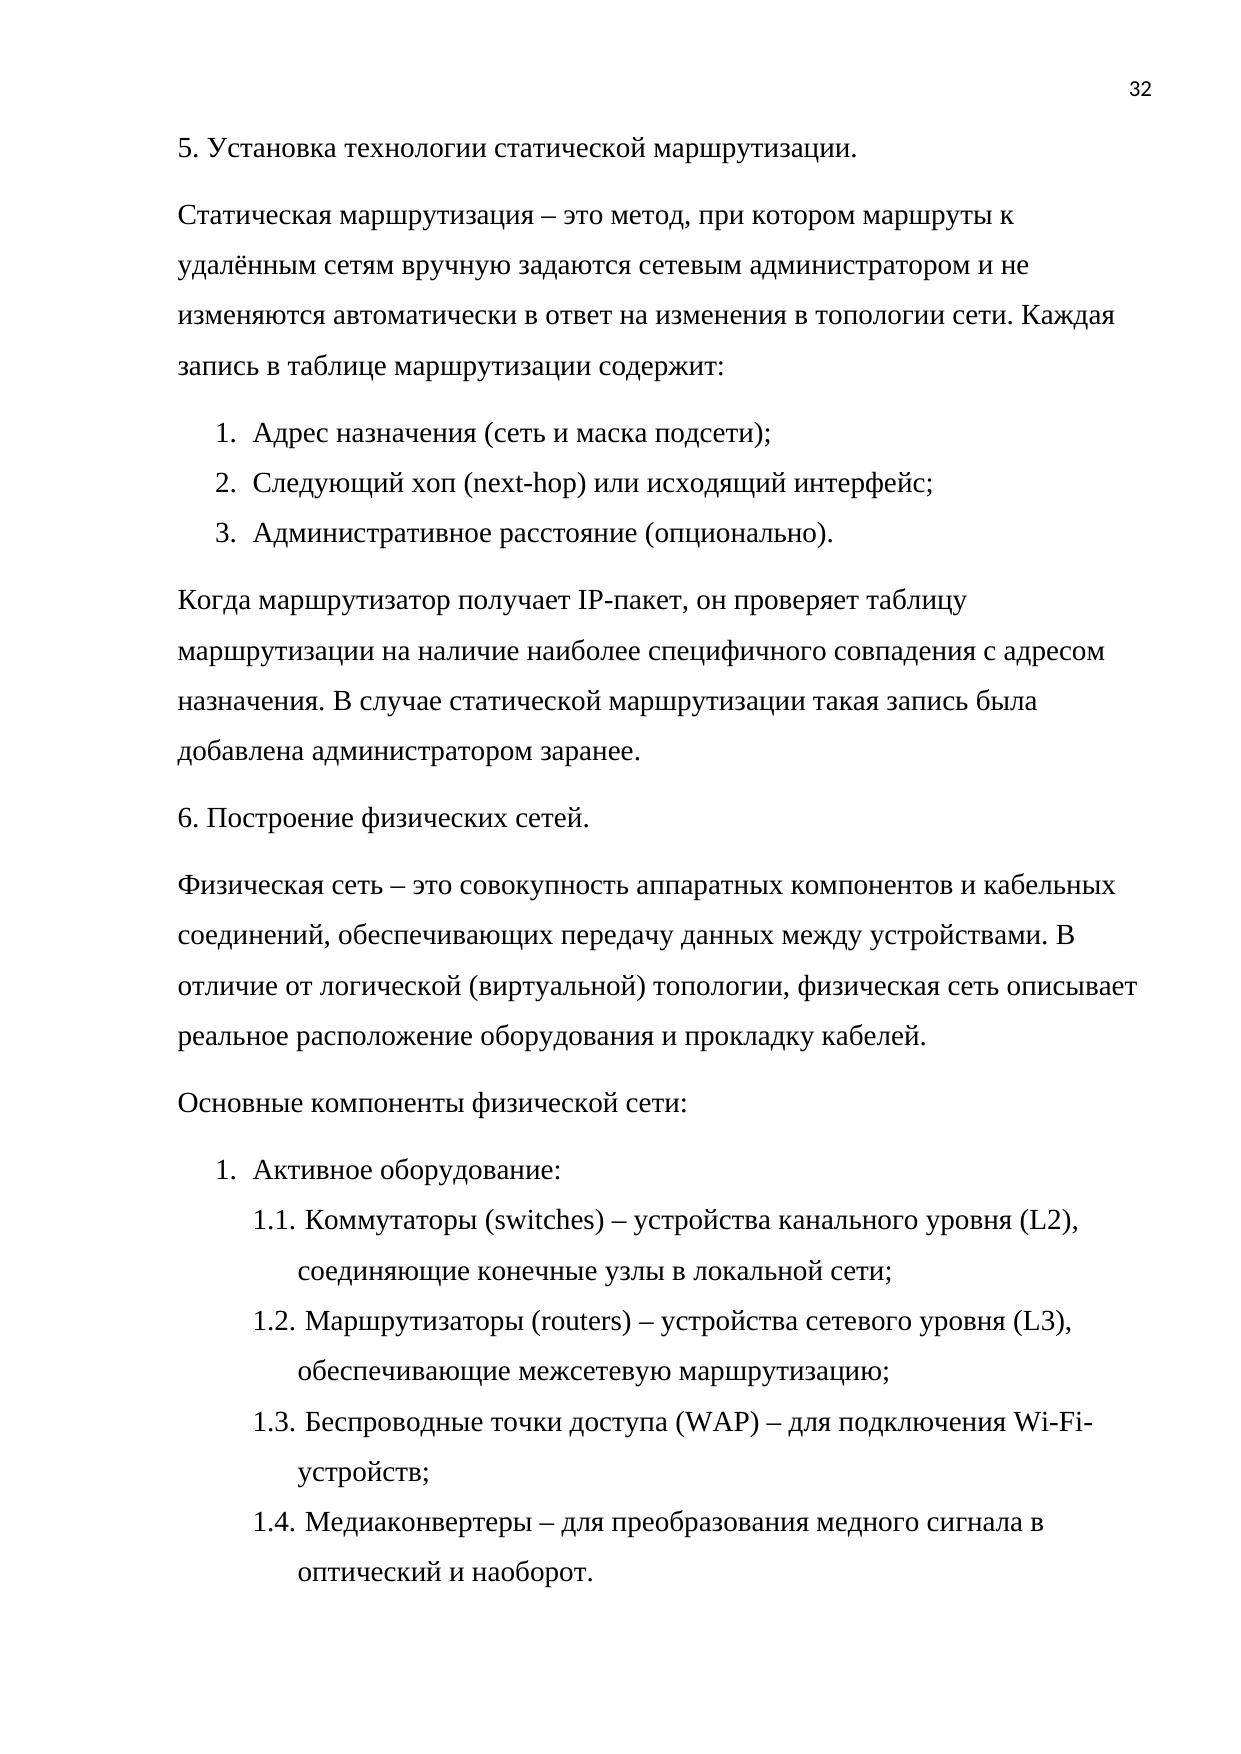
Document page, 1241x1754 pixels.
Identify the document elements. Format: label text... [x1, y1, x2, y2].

text 6. Построение физических сетей. [177, 800, 1152, 834]
list Адрес назначения (сеть и маска подсети); [215, 415, 1152, 448]
list Следующий хоп (next-hop) или исходящий интерфейс; [215, 465, 1152, 498]
list Административное расстояние (опционально). [215, 515, 1152, 549]
list Активное оборудование: [215, 1152, 1152, 1186]
list Медиаконвертеры – для преобразования медного сигнала в оптический и наоборот. [252, 1504, 1152, 1588]
list Беспроводные точки доступа (WAP) – для подключения Wi-Fi-устройств; [252, 1404, 1152, 1487]
list Коммутаторы (switches) – устройства канального уровня (L2), соединяющие конечные узлы в локальной сети; [252, 1202, 1152, 1286]
text 5. Установка технологии статической маршрутизации. [177, 130, 1152, 163]
text Физическая сеть – это совокупность аппаратных компонентов и кабельных соединений, обеспечивающих передачу данных между устройствами. В отличие от логической (виртуальной) топологии, физическая сеть описывает реальное расположение оборудования и прокладку кабелей. [177, 867, 1152, 1052]
text Когда маршрутизатор получает IP-пакет, он проверяет таблицу маршрутизации на наличие наиболее специфичного совпадения с адресом назначения. В случае статической маршрутизации такая запись была добавлена администратором заранее. [177, 582, 1152, 767]
text Статическая маршрутизация – это метод, при котором маршруты к удалённым сетям вручную задаются сетевым администратором и не изменяются автоматически в ответ на изменения в топологии сети. Каждая запись в таблице маршрутизации содержит: [177, 197, 1152, 381]
text Основные компоненты физической сети: [177, 1085, 1152, 1119]
list Маршрутизаторы (routers) – устройства сетевого уровня (L3), обеспечивающие межсетевую маршрутизацию; [252, 1303, 1152, 1387]
